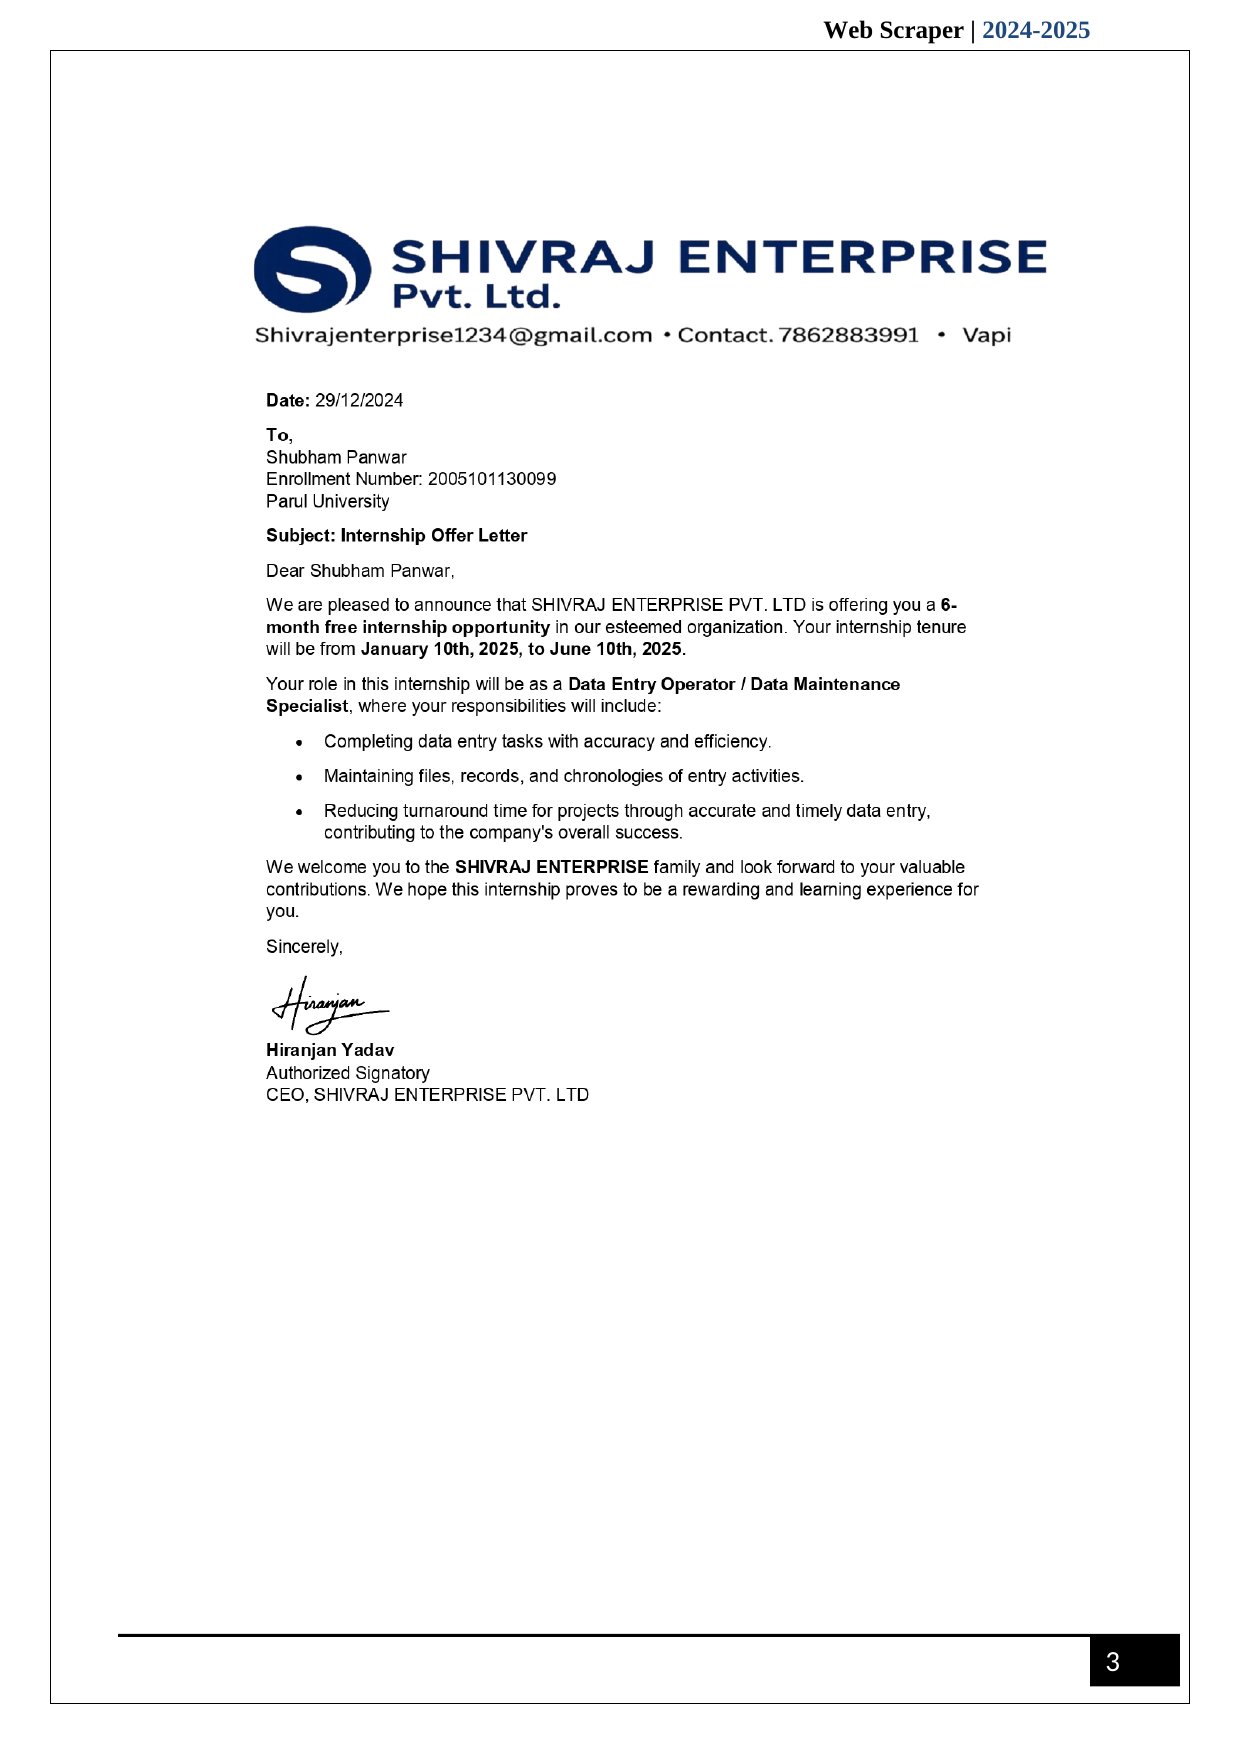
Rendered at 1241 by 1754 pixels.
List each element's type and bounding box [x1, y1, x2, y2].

picture [150, 190, 1106, 1544]
